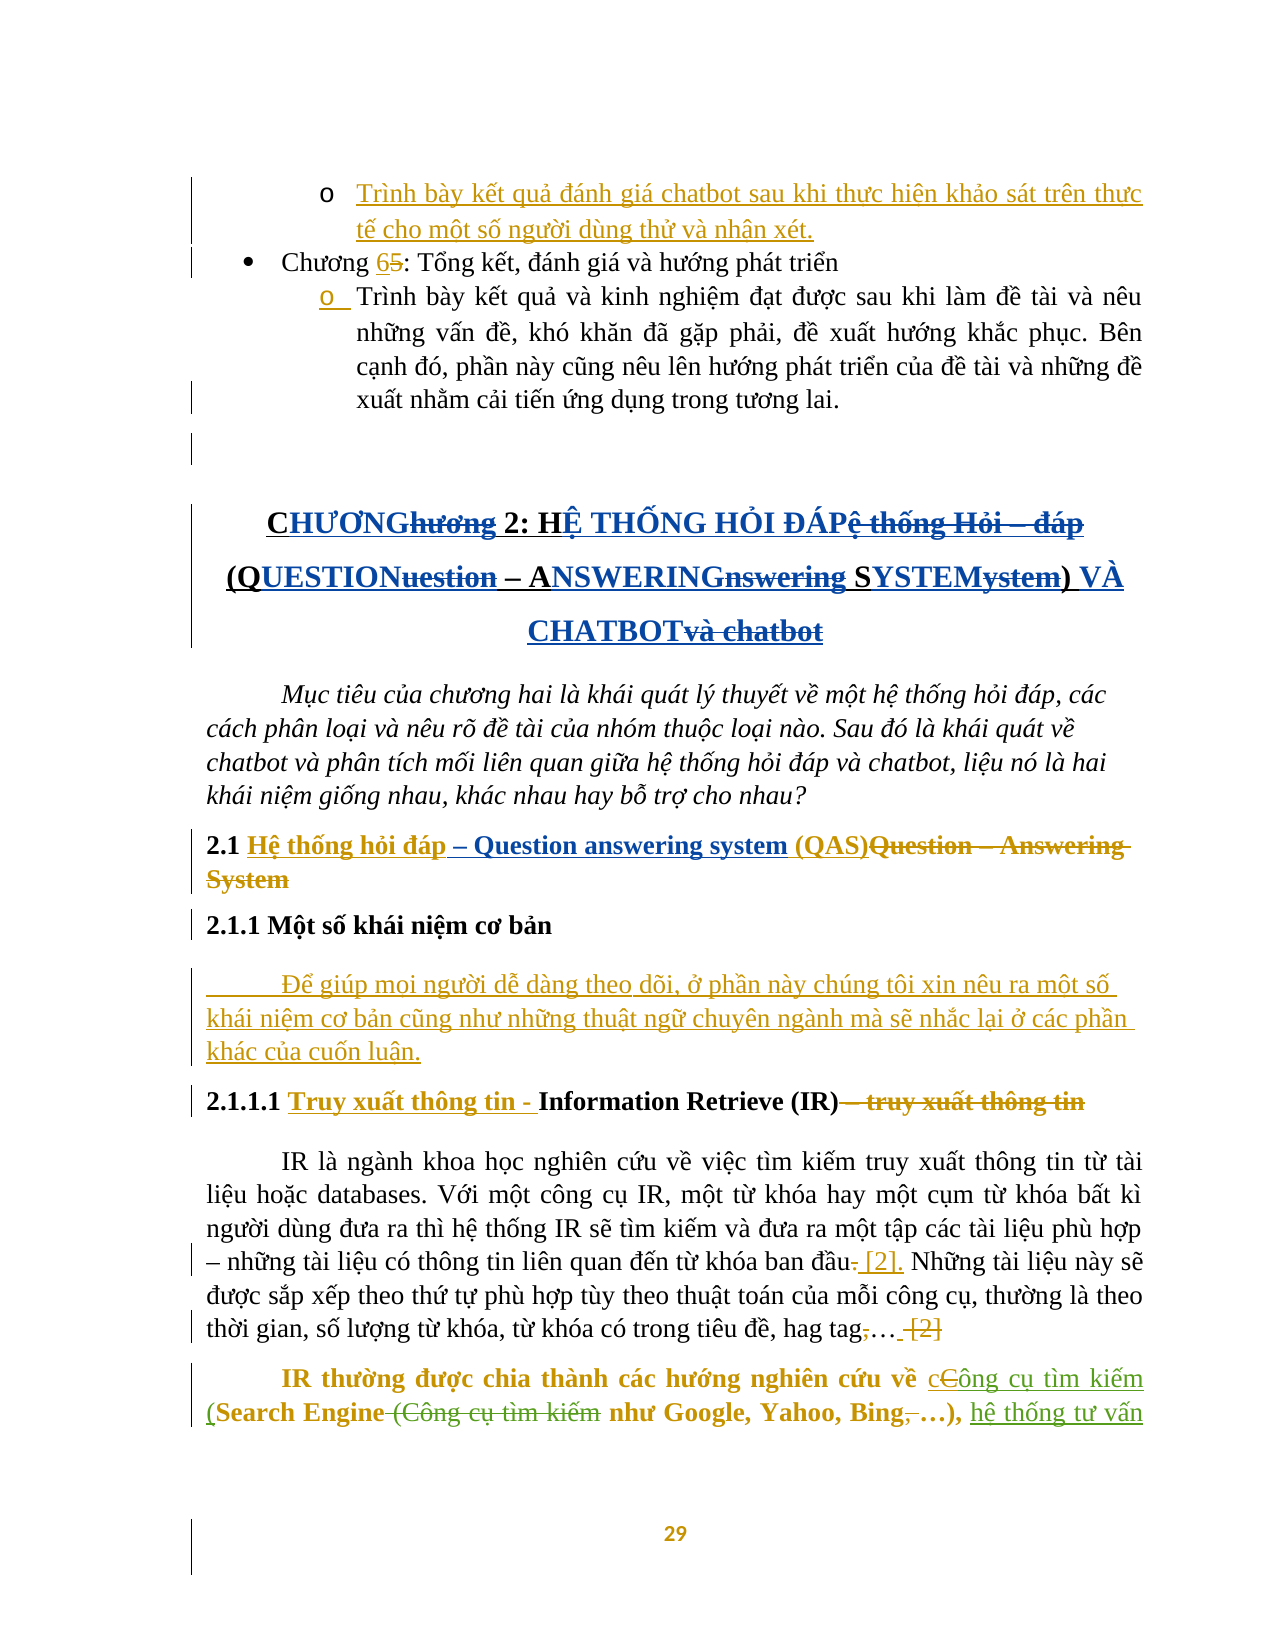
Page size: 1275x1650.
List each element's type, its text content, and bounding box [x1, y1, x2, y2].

text IR là ngành khoa học nghiên cứu về việc tìm kiếm truy xuất thông tin từ tài liệu hoặc databases. Với một công cụ IR, một từ khóa hay một cụm từ khóa bất kì người dùng đưa ra thì hệ thống IR sẽ tìm kiếm và đưa ra một tập các tài liệu phù hợp – những tài liệu có thông tin liên quan đến từ khóa ban đầu Những tài liệu này sẽ được sắp xếp theo thứ tự phù hợp tùy theo thuật toán của mỗi công cụ, thường là theo thời gian, số lượng từ khóa, từ khóa có trong tiêu đề, hag tag… [206, 1144, 1144, 1343]
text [206, 1362, 1144, 1427]
subtitle 2.1.1 Một số khái niệm cơ bản [206, 909, 1144, 940]
list Chương : Tổng kết, đánh giá và hướng phát triển [244, 247, 1144, 278]
subtitle C 2: H (Q – A S) [206, 504, 1144, 648]
subtitle 2.1 [206, 829, 1144, 894]
list Trình bày kết quả và kinh nghiệm đạt được sau khi làm đề tài và nêu những vấn đề, khó khăn đã gặp phải, đề xuất hướng khắc phục. Bên cạnh đó, phần này cũng nêu lên hướng phát triển của đề tài và những đề xuất nhằm cải tiến ứng dụng trong tương lai. [319, 280, 1144, 414]
text Mục tiêu của chương hai là khái quát lý thuyết về một hệ thống hỏi đáp, các cách phân loại và nêu rõ đề tài của nhóm thuộc loại nào. Sau đó là khái quát về chatbot và phân tích mối liên quan giữa hệ thống hỏi đáp và chatbot, liệu nó là hai khái niệm giống nhau, khác nhau hay bỗ trợ cho nhau? [206, 678, 1144, 810]
subtitle 2.1.1.1 Information Retrieve (IR) [206, 1085, 1144, 1117]
